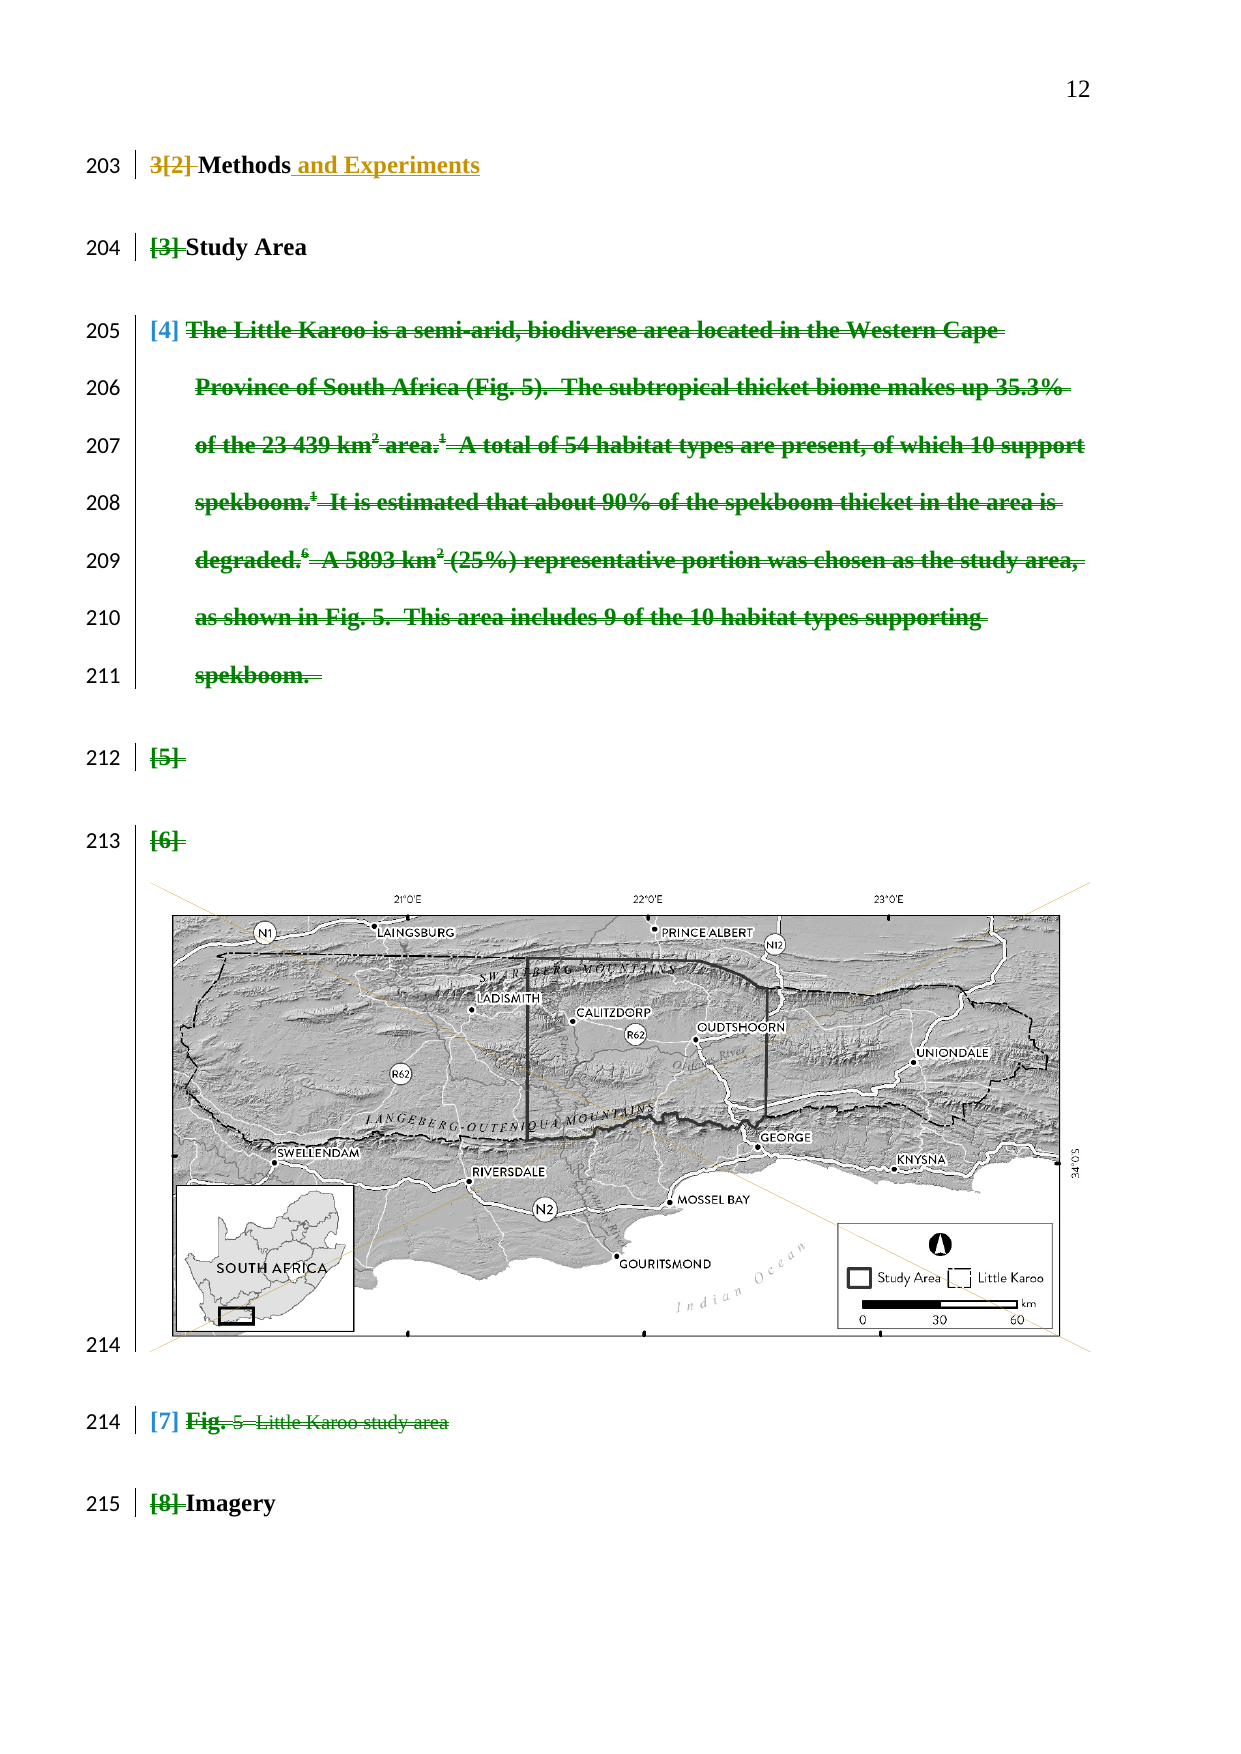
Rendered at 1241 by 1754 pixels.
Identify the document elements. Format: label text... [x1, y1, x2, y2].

picture [150, 884, 618, 1351]
subtitle Methods [150, 150, 1090, 179]
picture [152, 882, 1088, 1116]
picture [152, 1118, 1088, 1352]
picture [622, 883, 1091, 1351]
